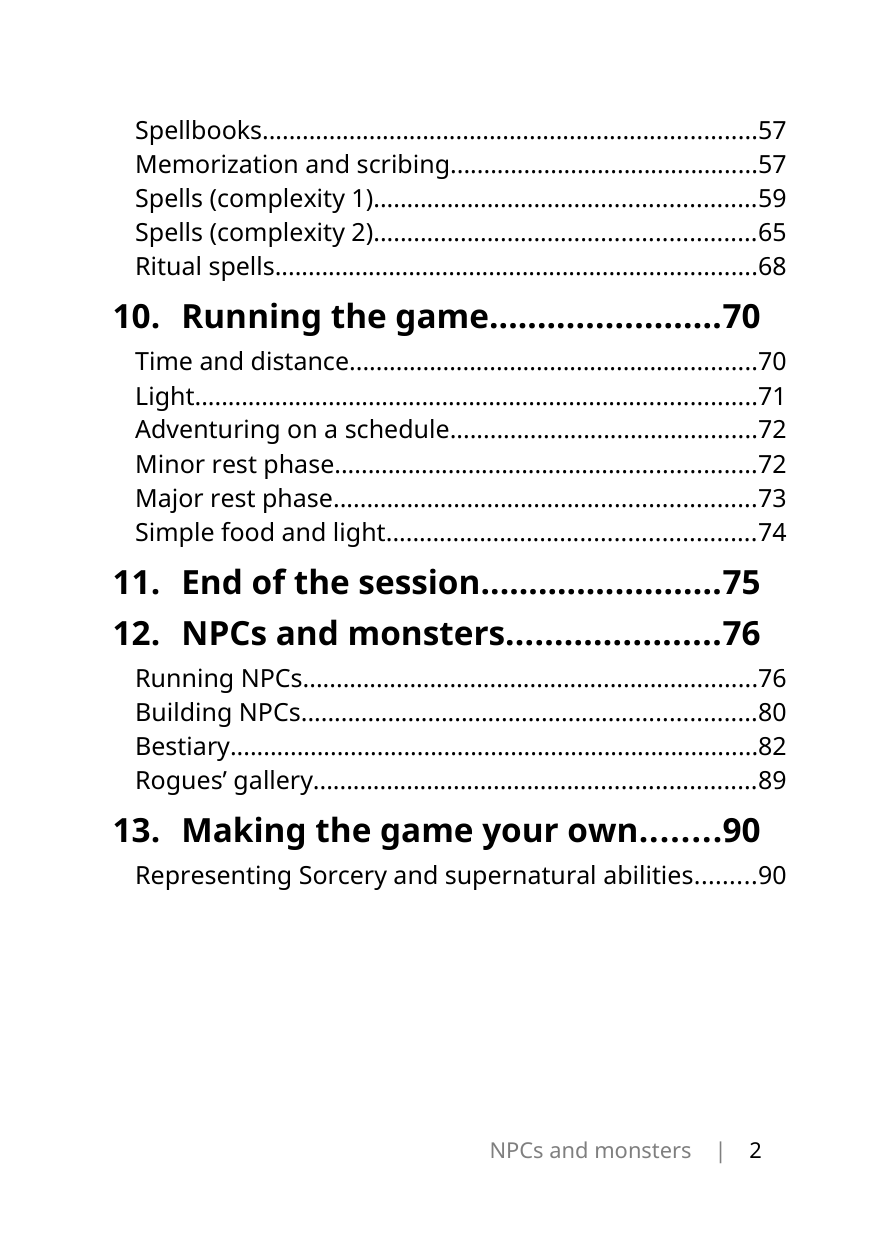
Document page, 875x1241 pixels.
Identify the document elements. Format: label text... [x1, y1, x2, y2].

text Rogues’ gallery 89 [135, 763, 762, 797]
text Spells (complexity 1) 59 [135, 181, 762, 215]
text Light 71 [135, 378, 762, 412]
text 11. End of the session 75 [112, 559, 762, 604]
text Representing Sorcery and supernatural abilities 90 [135, 858, 762, 892]
text Time and distance 70 [135, 344, 762, 378]
text Ritual spells 68 [135, 249, 762, 283]
text Spells (complexity 2) 65 [135, 215, 762, 249]
text Spellbooks 57 [135, 112, 762, 147]
text Running NPCs 76 [135, 661, 762, 694]
text Bestiary 82 [135, 729, 762, 763]
text 13. Making the game your own 90 [112, 807, 762, 853]
text Memorization and scribing 57 [135, 147, 762, 181]
text Major rest phase 73 [135, 480, 762, 514]
text Minor rest phase 72 [135, 446, 762, 480]
text Adventuring on a schedule 72 [135, 412, 762, 446]
text 12. NPCs and monsters 76 [112, 610, 762, 655]
text 10. Running the game 70 [112, 293, 762, 339]
text Building NPCs 80 [135, 694, 762, 729]
text Simple food and light 74 [135, 514, 762, 548]
